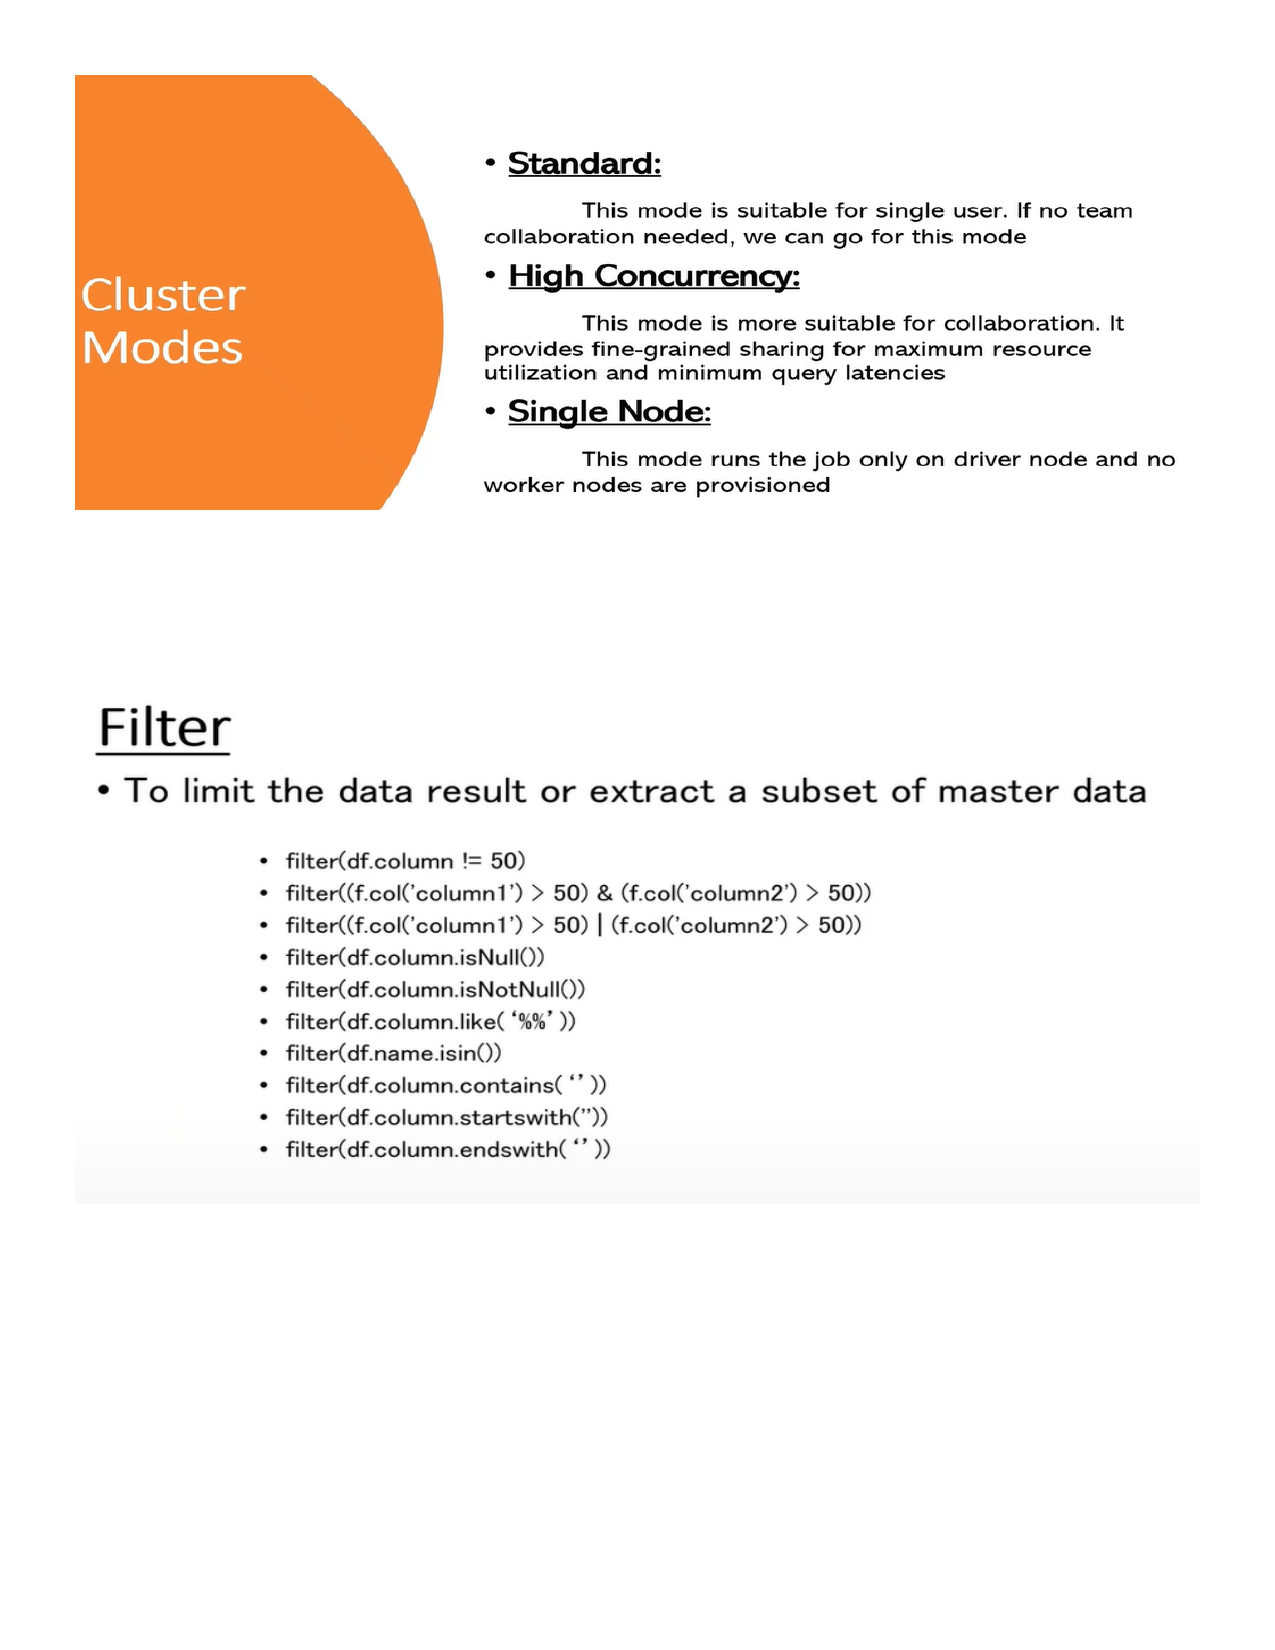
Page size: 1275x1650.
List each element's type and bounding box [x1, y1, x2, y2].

picture [75, 684, 1200, 1204]
picture [75, 75, 1200, 510]
